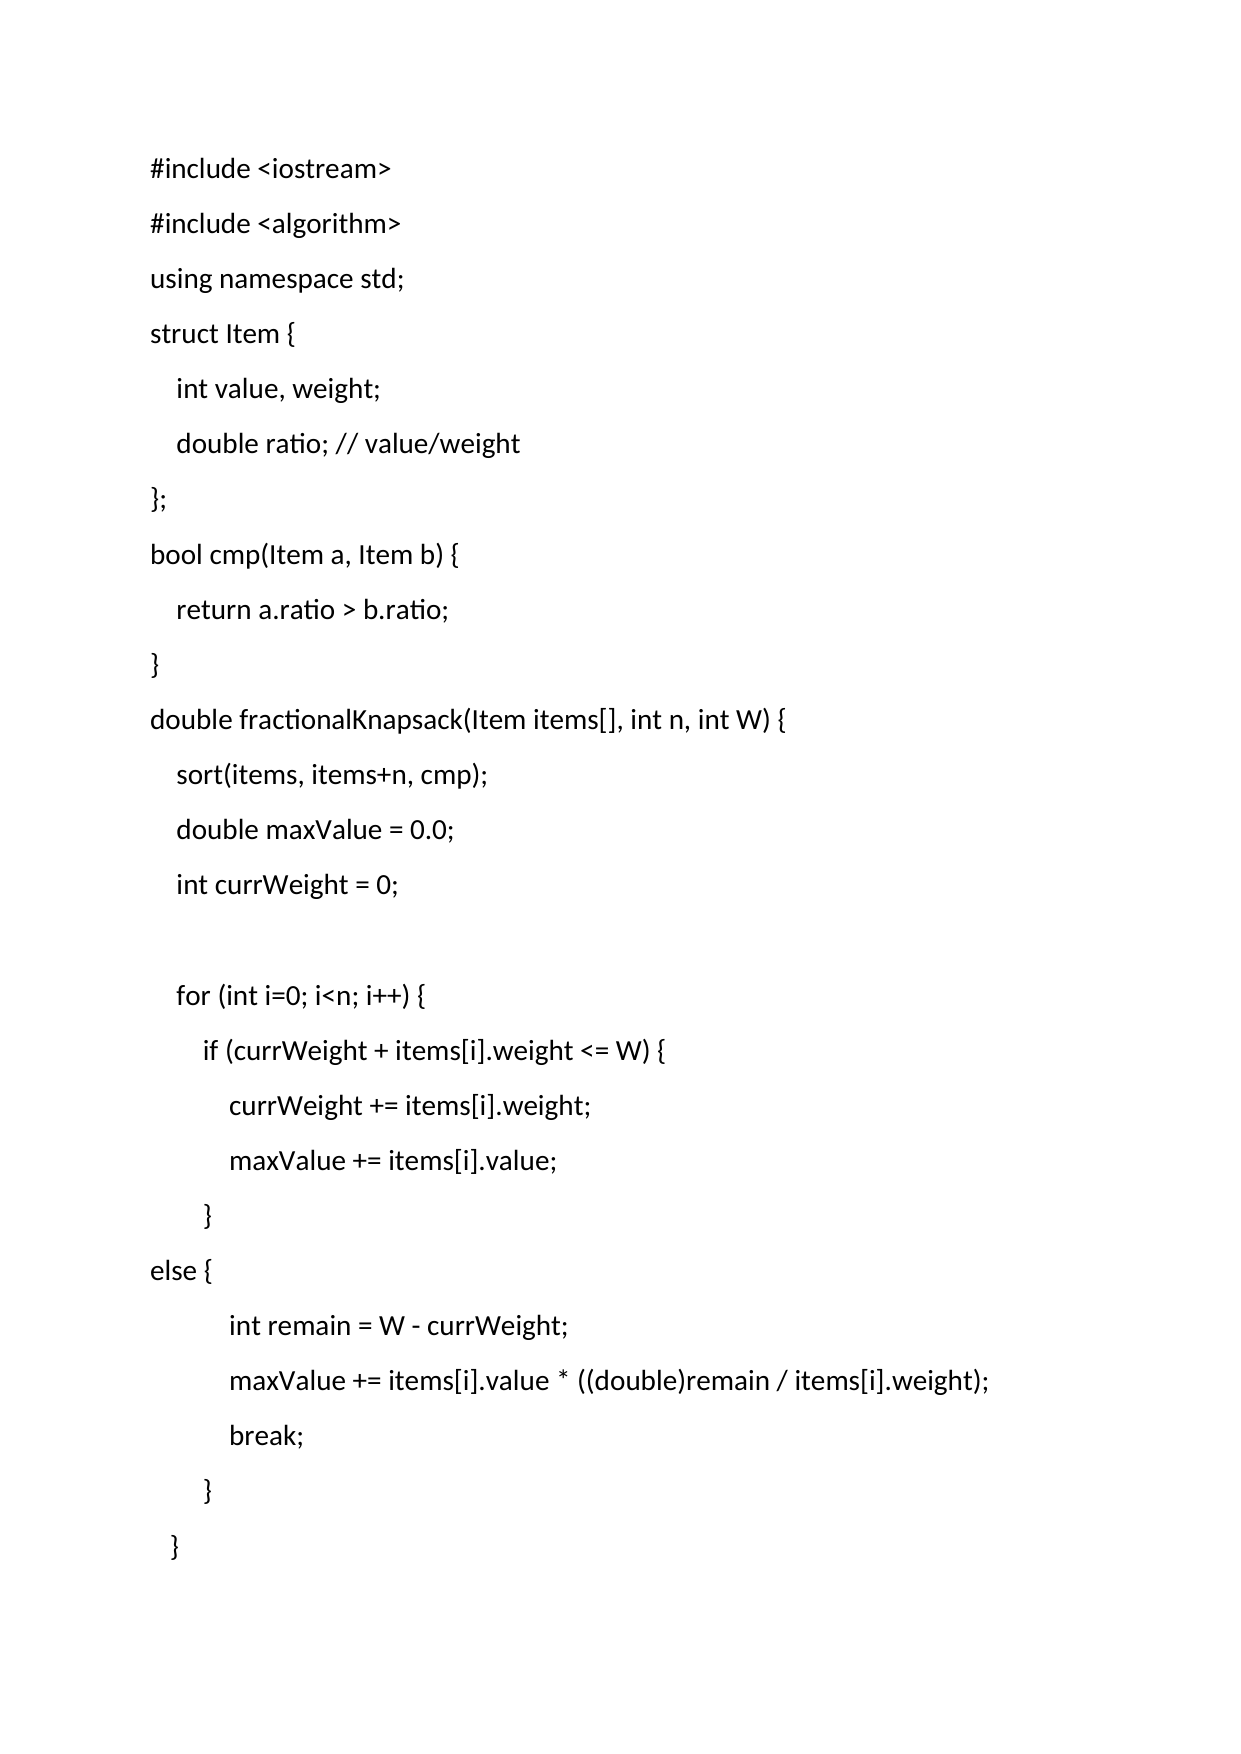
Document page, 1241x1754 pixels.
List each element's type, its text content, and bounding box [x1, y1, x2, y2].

text double ratio; // value/weight [150, 426, 1090, 461]
text maxValue += items[i].value; [150, 1142, 1090, 1177]
text using namespace std; [150, 260, 1090, 296]
text int currWeight = 0; [150, 866, 1090, 902]
text bool cmp(Item a, Item b) { [150, 536, 1090, 571]
text else { [150, 1252, 1090, 1288]
text #include <algorithm> [150, 205, 1090, 241]
text struct Item { [150, 315, 1090, 351]
text for (int i=0; i<n; i++) { [150, 977, 1090, 1012]
text #include <iostream> [150, 150, 1090, 186]
text } [150, 1528, 1090, 1563]
text break; [150, 1417, 1090, 1453]
text }; [150, 481, 1090, 516]
text sort(items, items+n, cmp); [150, 756, 1090, 792]
text int value, weight; [150, 370, 1090, 406]
text } [150, 1472, 1090, 1508]
text } [150, 646, 1090, 682]
text double fractionalKnapsack(Item items[], int n, int W) { [150, 701, 1090, 737]
text currWeight += items[i].weight; [150, 1087, 1090, 1122]
text return a.ratio > b.ratio; [150, 591, 1090, 626]
text int remain = W - currWeight; [150, 1307, 1090, 1343]
text maxValue += items[i].value * ((double)remain / items[i].weight); [150, 1362, 1090, 1398]
text double maxValue = 0.0; [150, 811, 1090, 847]
text if (currWeight + items[i].weight <= W) { [150, 1032, 1090, 1067]
text } [150, 1197, 1090, 1233]
